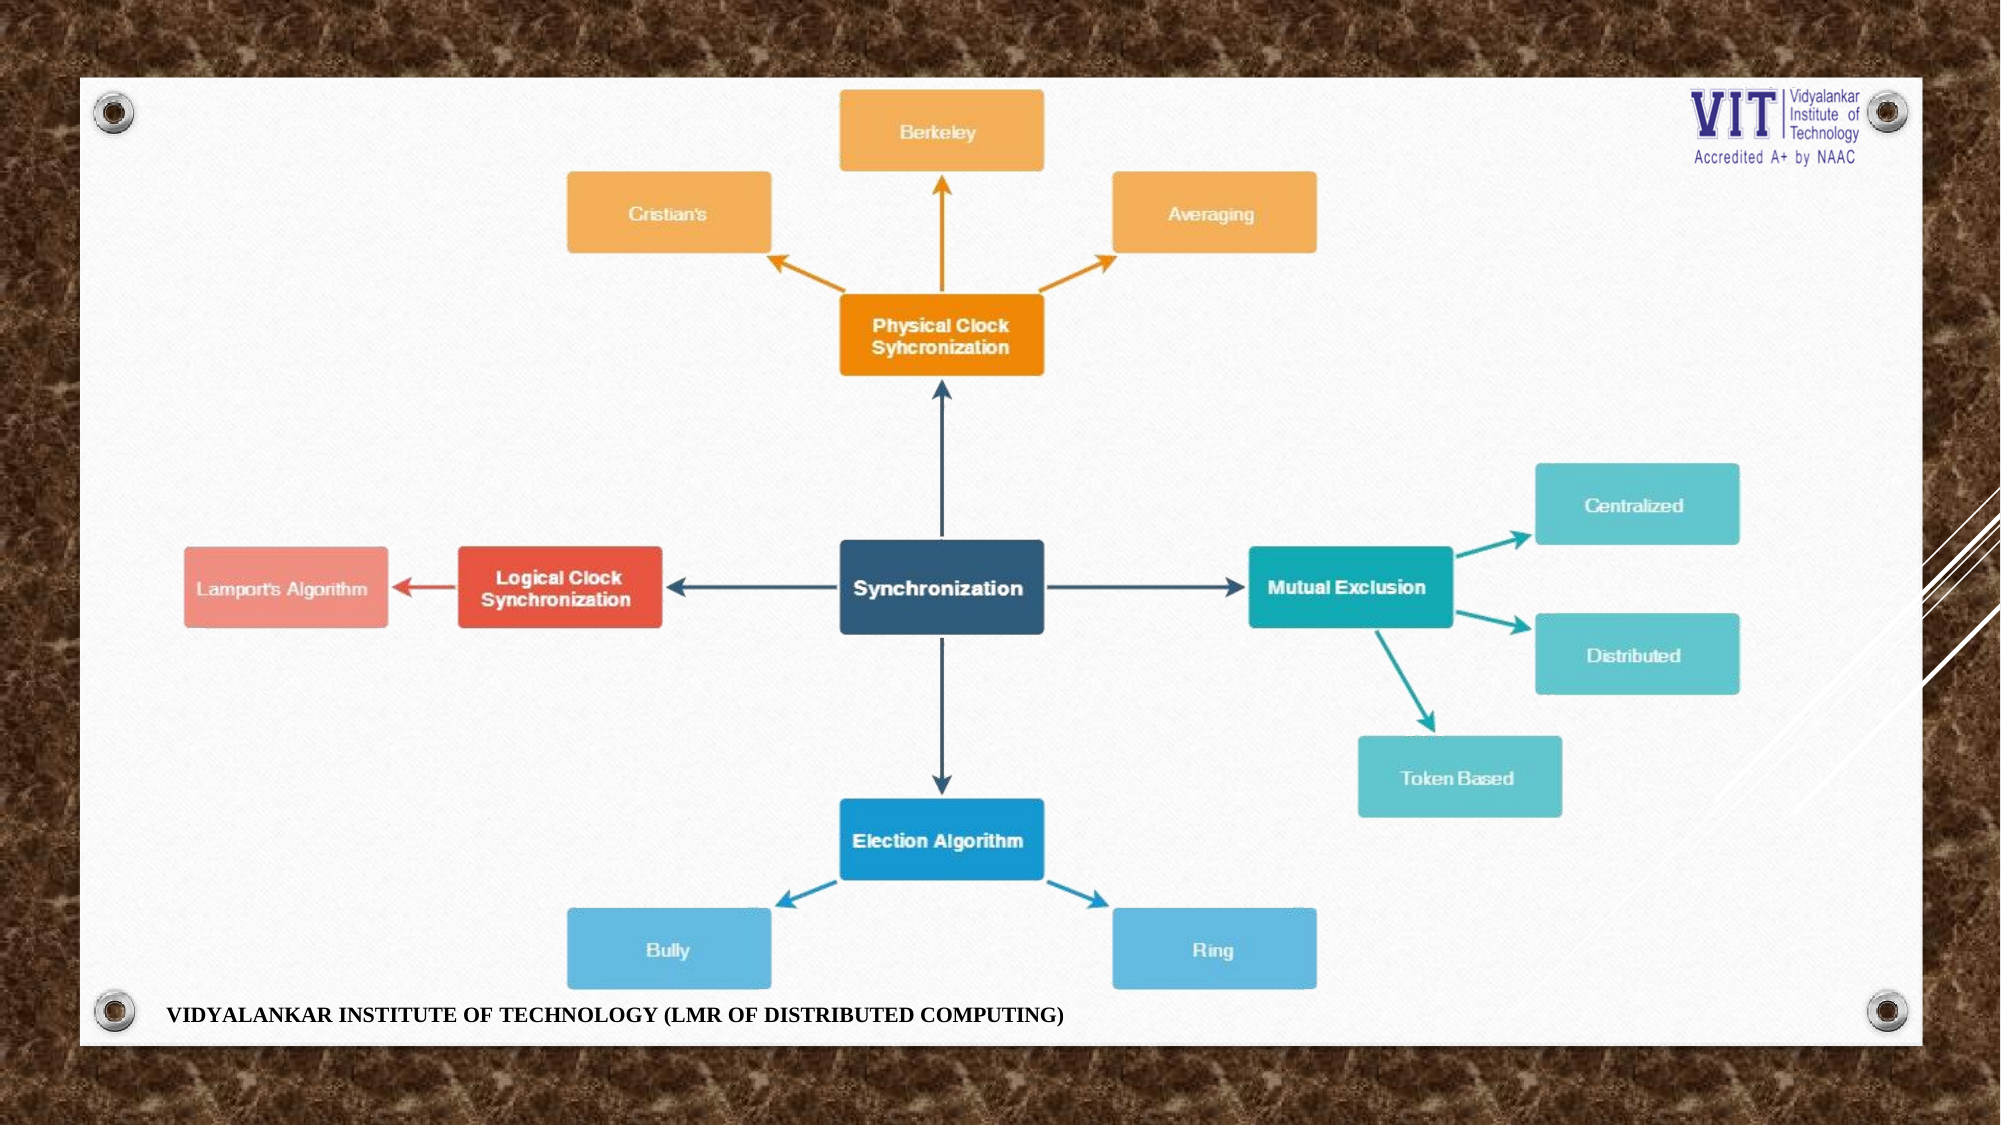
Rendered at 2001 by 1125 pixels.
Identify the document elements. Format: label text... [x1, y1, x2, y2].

text VIDYALANKAR INSTITUTE OF TECHNOLOGY (LMR OF DISTRIBUTED COMPUTING) [166, 1002, 1971, 1027]
picture [0, 0, 2001, 1125]
